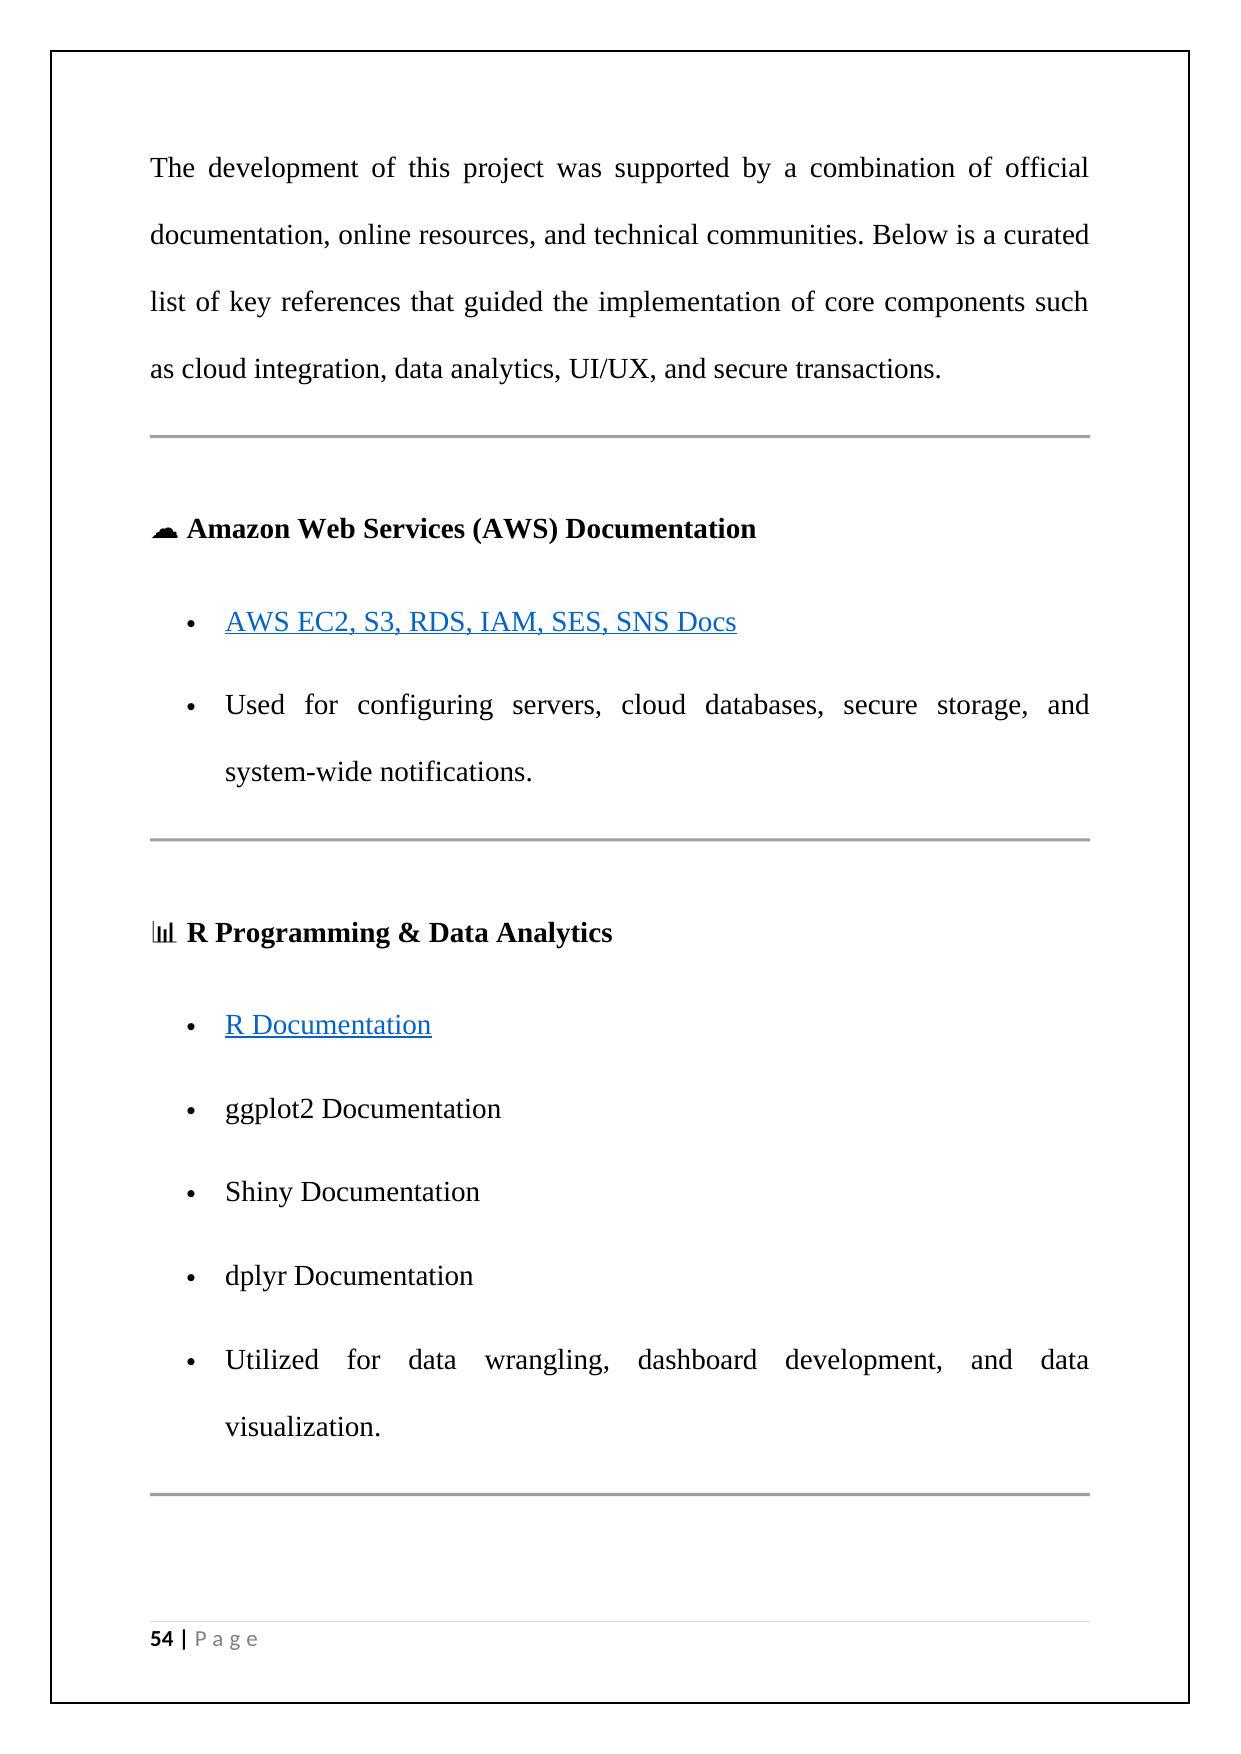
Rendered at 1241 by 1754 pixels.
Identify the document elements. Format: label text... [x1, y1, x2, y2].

text The development of this project was supported by a combination of official documentation, online resources, and technical communities. Below is a curated list of key references that guided the implementation of core components such as cloud integration, data analytics, UI/UX, and secure transactions. [150, 150, 1090, 385]
list R Documentation [187, 1007, 1090, 1041]
text ☁️ Amazon Web Services (AWS) Documentation [150, 508, 1090, 547]
text 📊 R Programming & Data Analytics [150, 911, 1090, 951]
list ggplot2 Documentation [187, 1091, 1090, 1124]
list Utilized for data wrangling, dashboard development, and data visualization. [187, 1342, 1090, 1443]
list dplyr Documentation [187, 1258, 1090, 1292]
list Used for configuring servers, cloud databases, secure storage, and system-wide notifications. [187, 687, 1090, 788]
list AWS EC2, S3, RDS, IAM, SES, SNS Docs [187, 604, 1090, 637]
list Shiny Documentation [187, 1174, 1090, 1208]
